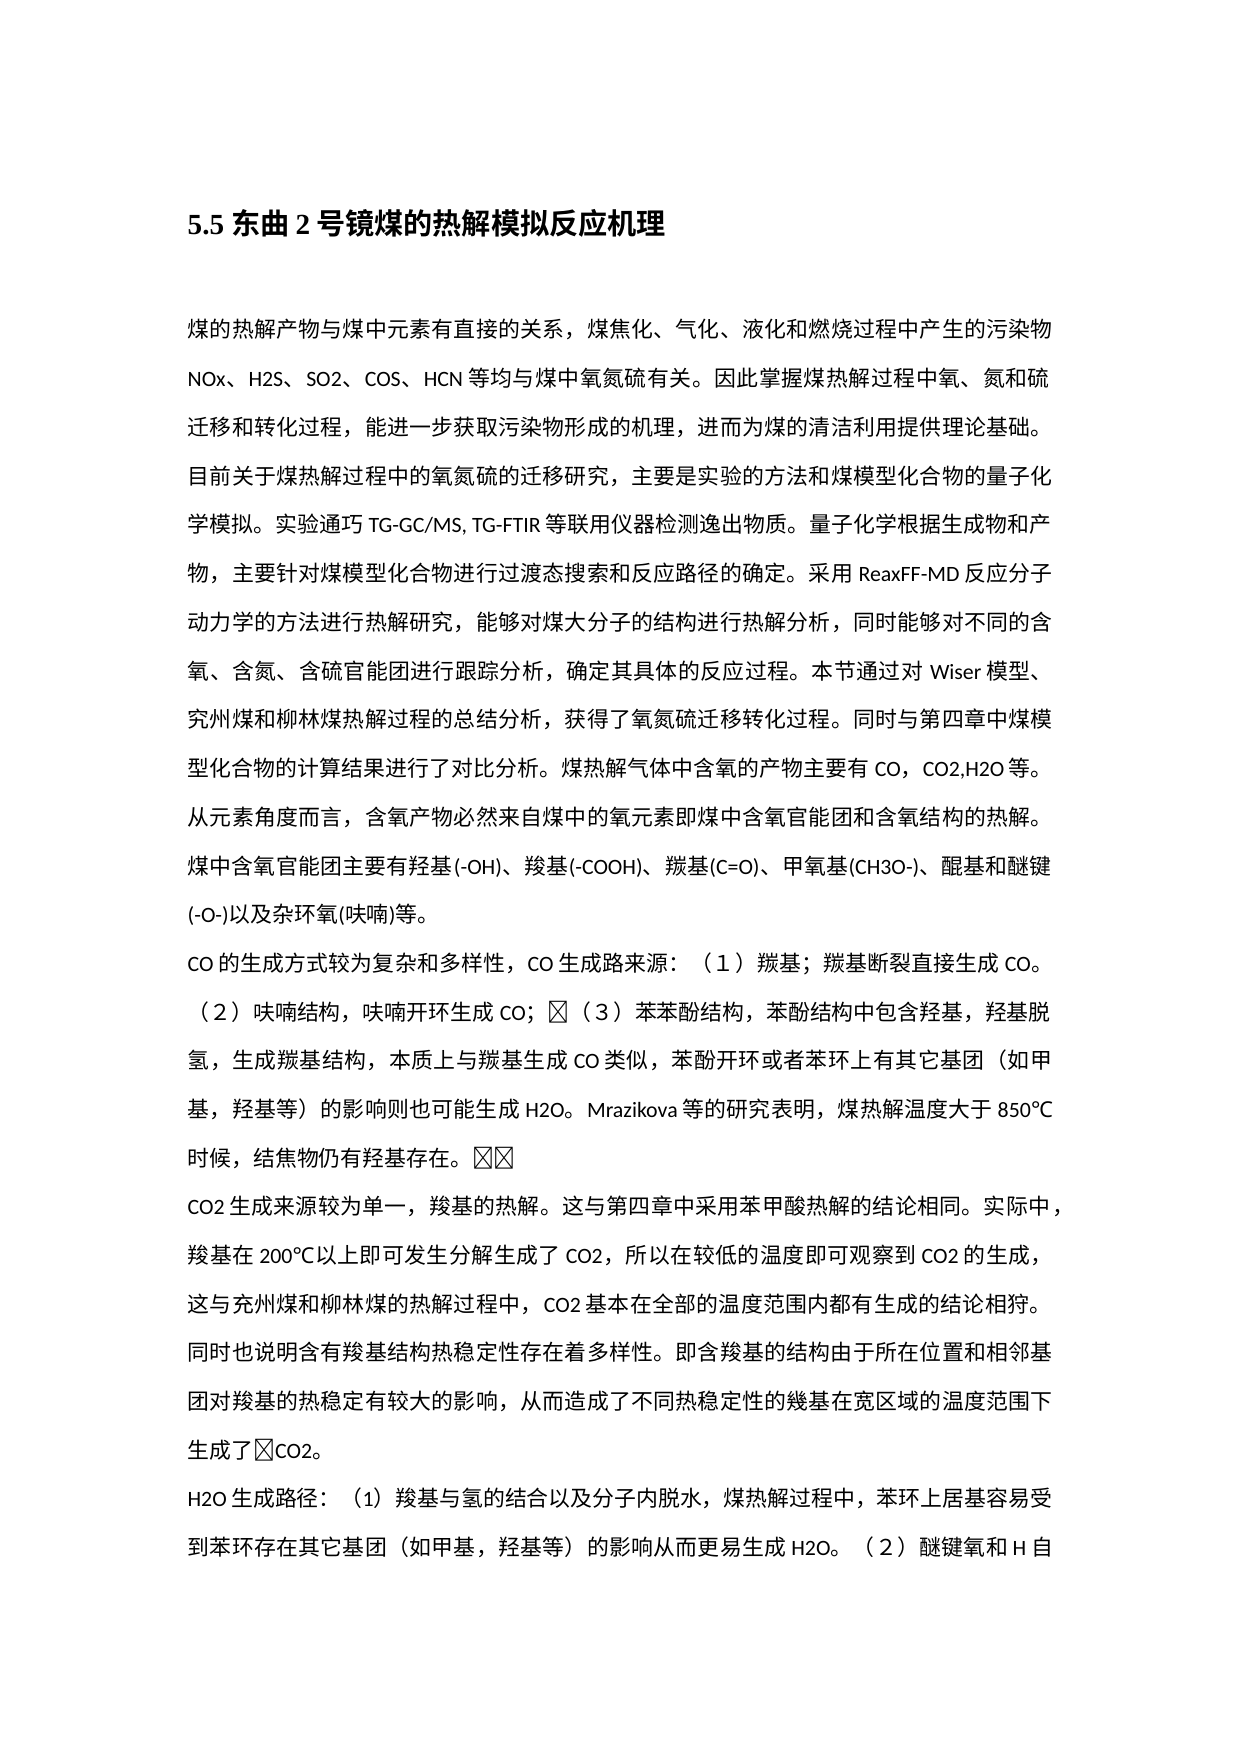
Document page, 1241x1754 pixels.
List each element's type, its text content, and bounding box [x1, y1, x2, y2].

text CO2生成来源较为单一，羧基的热解。这与第四章中采用苯甲酸热解的结论相同。实际中，羧基在200℃以上即可发生分解生成了CO2，所以在较低的温度即可观察到CO2的生成，这与充州煤和柳林煤的热解过程中，CO2基本在全部的温度范围内都有生成的结论相狩。同时也说明含有羧基结构热稳定性存在着多样性。即含羧基的结构由于所在位置和相邻基团对羧基的热稳定有较大的影响，从而造成了不同热稳定性的幾基在宽区域的温度范围下生成了CO2。 [187, 1189, 1053, 1465]
subtitle 5.5 东曲2号镜煤的热解模拟反应机理 [187, 189, 1053, 254]
text 煤的热解产物与煤中元素有直接的关系，煤焦化、气化、液化和燃烧过程中产生的污染物NOx、H2S、SO2、COS、HCN等均与煤中氧氮硫有关。因此掌握煤热解过程中氧、氮和硫迁移和转化过程，能进一步获取污染物形成的机理，进而为煤的清洁利用提供理论基础。目前关于煤热解过程中的氧氮硫的迁移研究，主要是实验的方法和煤模型化合物的量子化学模拟。实验通巧TG-GC/MS, TG-FTIR等联用仪器检测逸出物质。量子化学根据生成物和产物，主要针对煤模型化合物进行过渡态搜索和反应路径的确定。采用ReaxFF-MD反应分子动力学的方法进行热解研究，能够对煤大分子的结构进行热解分析，同时能够对不同的含氧、含氮、含硫官能团进行跟踪分析，确定其具体的反应过程。本节通过对Wiser模型、究州煤和柳林煤热解过程的总结分析，获得了氧氮硫迁移转化过程。同时与第四章中煤模型化合物的计算结果进行了对比分析。煤热解气体中含氧的产物主要有CO，CO2,H2O等。从元素角度而言，含氧产物必然来自煤中的氧元素即煤中含氧官能团和含氧结构的热解。煤中含氧官能团主要有羟基(-OH)、羧基(-COOH)、羰基(C=O)、甲氧基(CH3O-)、醌基和醚键(-O-)以及杂环氧(呋喃)等。 [187, 312, 1053, 929]
text CO的生成方式较为复杂和多样性，CO生成路来源：（１）羰基；羰基断裂直接生成CO。（２）呋喃结构，呋喃开环生成CO；（３）苯苯酚结构，苯酚结构中包含羟基，羟基脱氢，生成羰基结构，本质上与羰基生成CO类似，苯酚开环或者苯环上有其它基团（如甲基，羟基等）的影响则也可能生成H2O。Mrazikova等的研究表明，煤热解温度大于850℃时候，结焦物仍有羟基存在。 [187, 945, 1053, 1173]
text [187, 1481, 1053, 1562]
